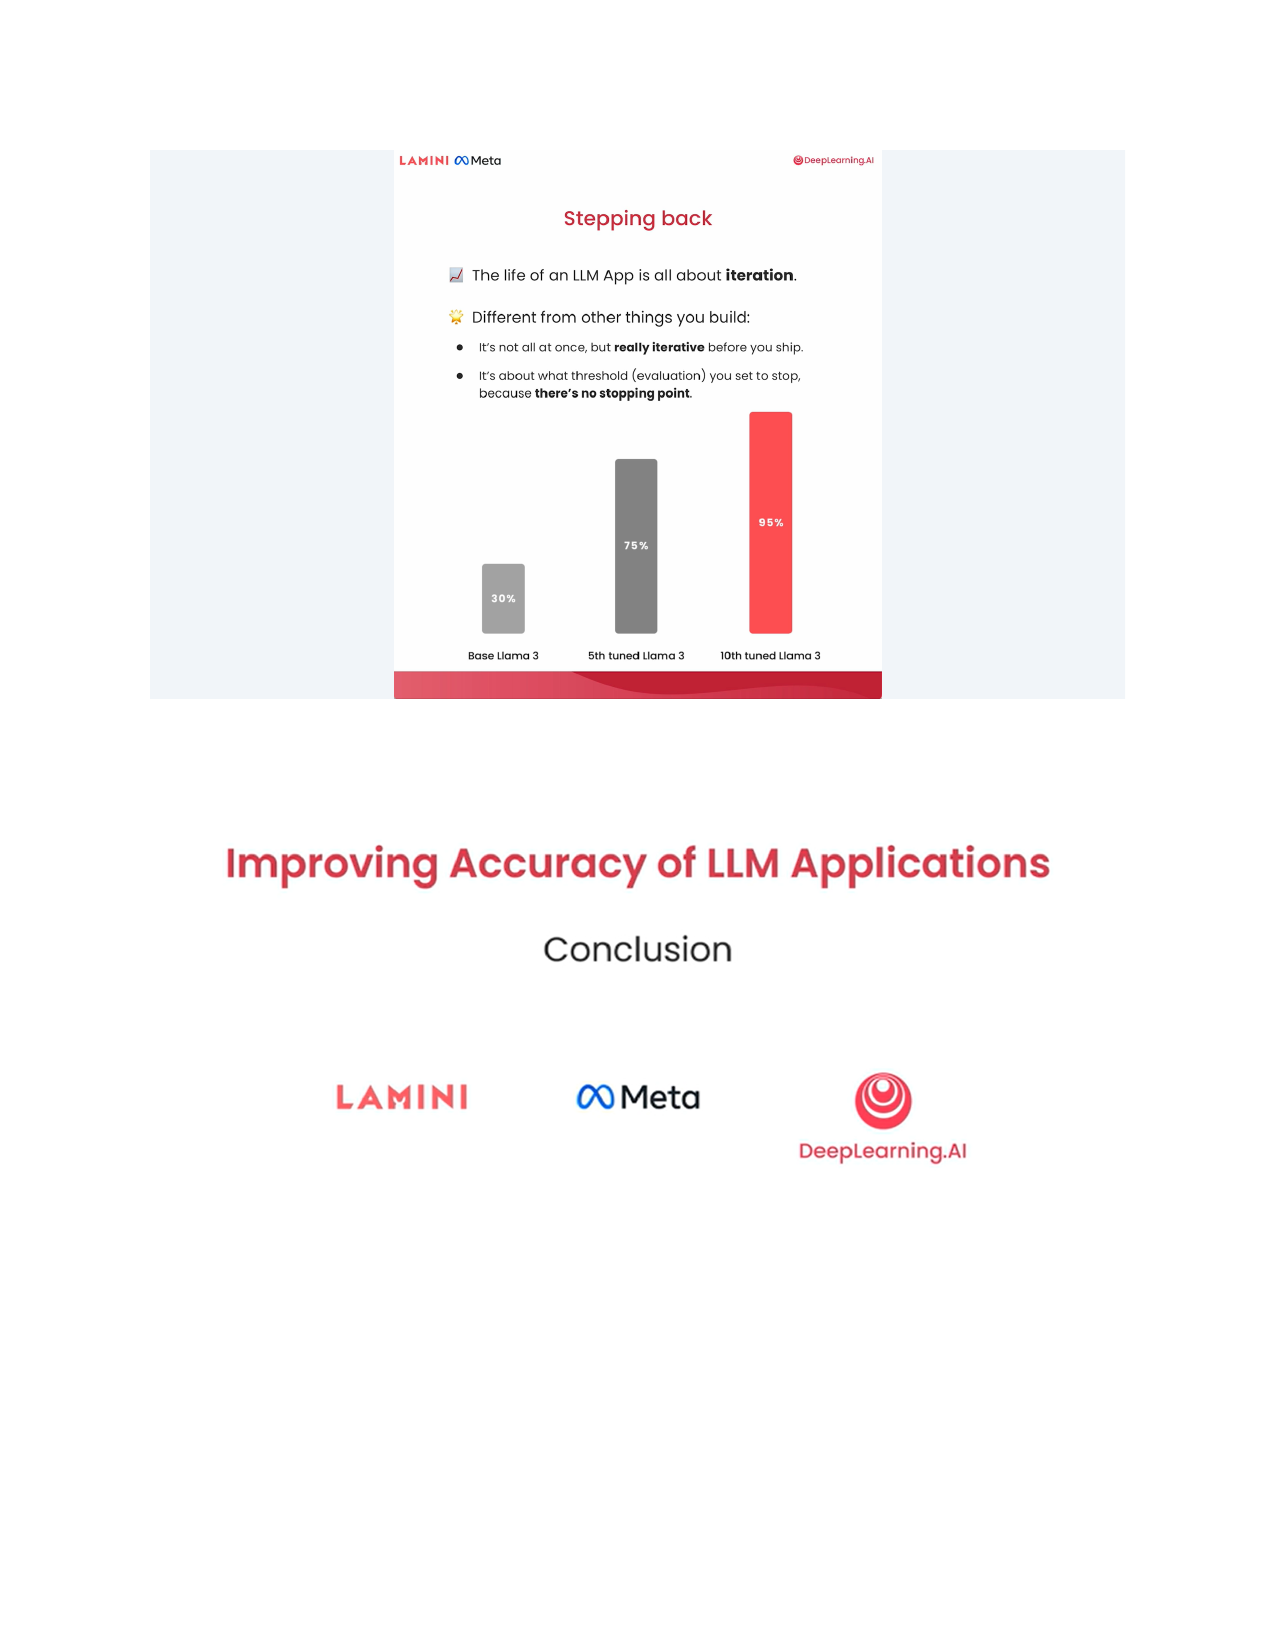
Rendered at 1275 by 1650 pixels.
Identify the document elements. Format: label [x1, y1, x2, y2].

picture [150, 703, 1125, 1252]
picture [150, 150, 1125, 699]
